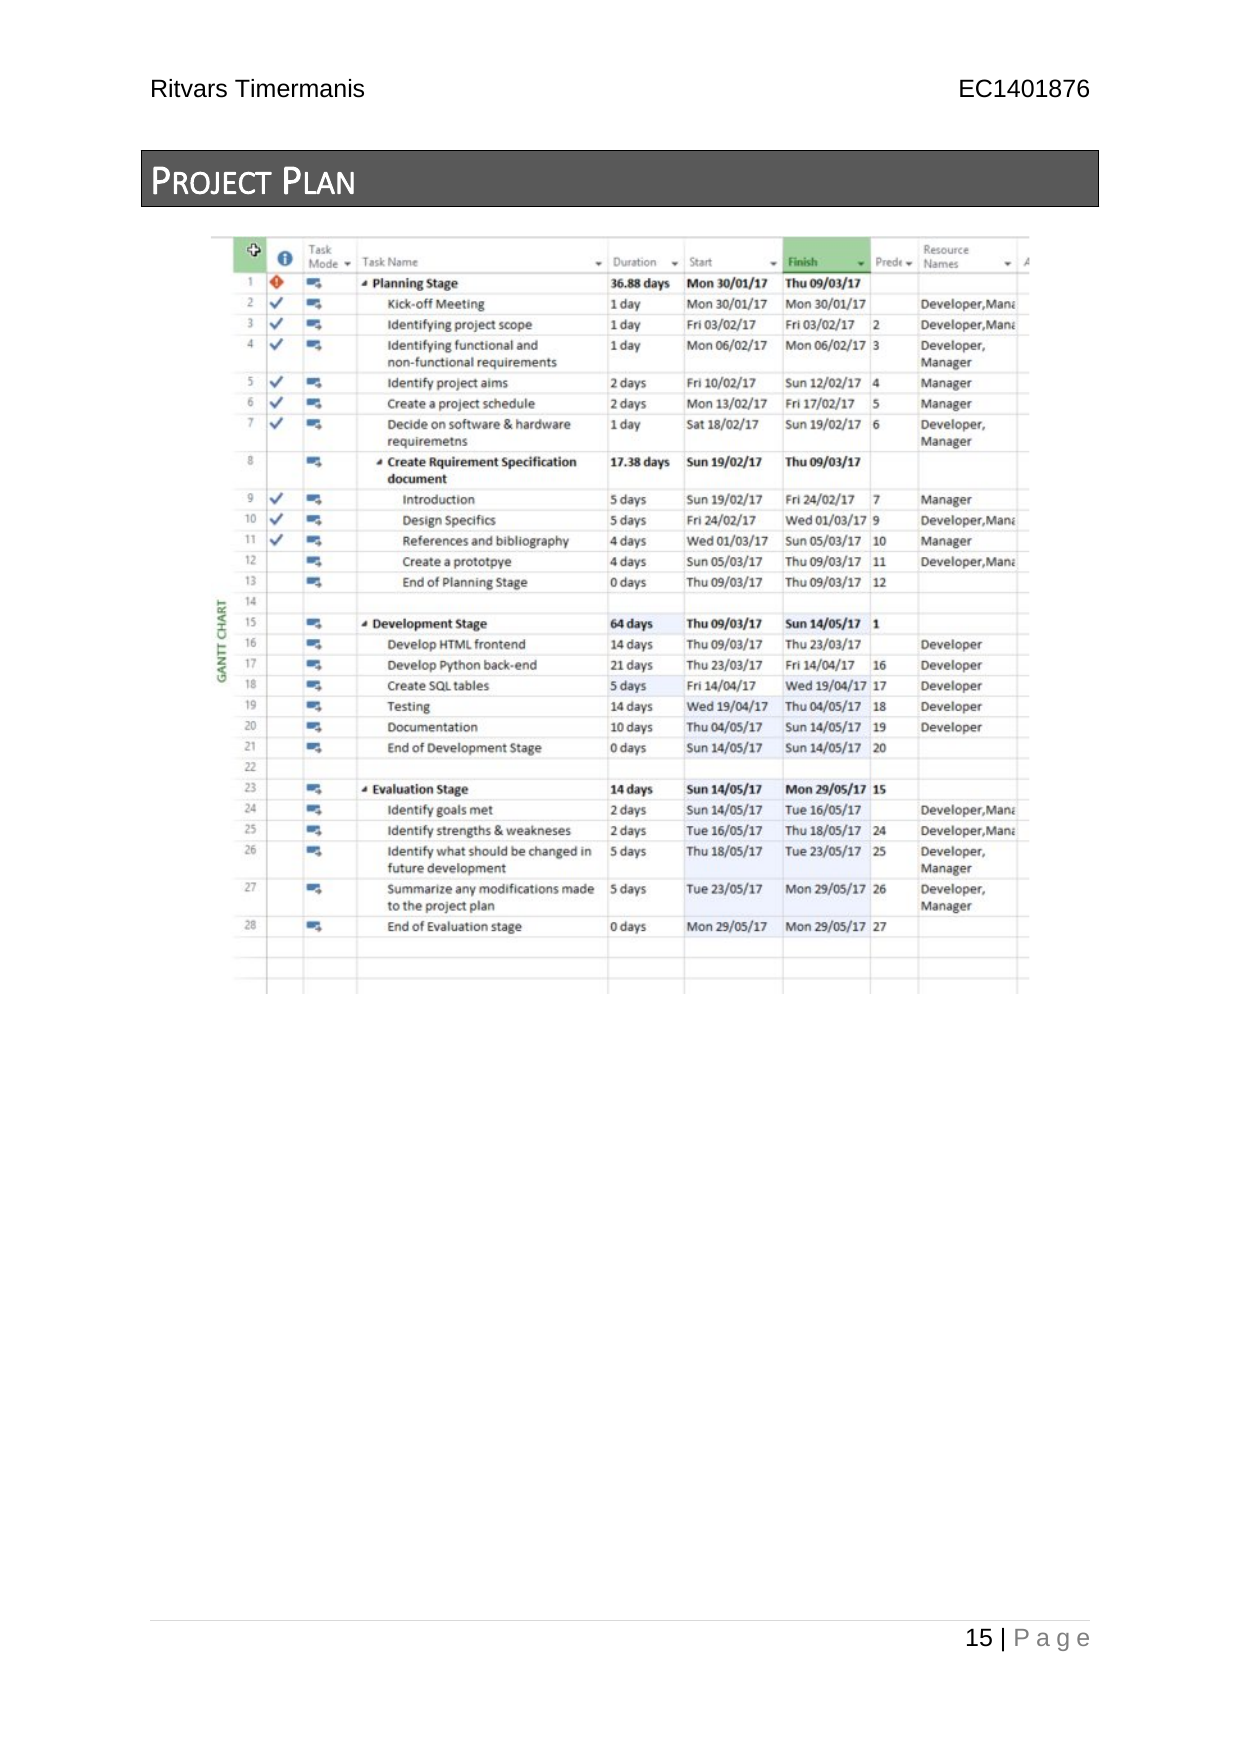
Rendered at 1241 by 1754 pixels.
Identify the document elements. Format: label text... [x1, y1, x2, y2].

picture [210, 236, 1030, 994]
subtitle Project Plan [142, 151, 1098, 206]
